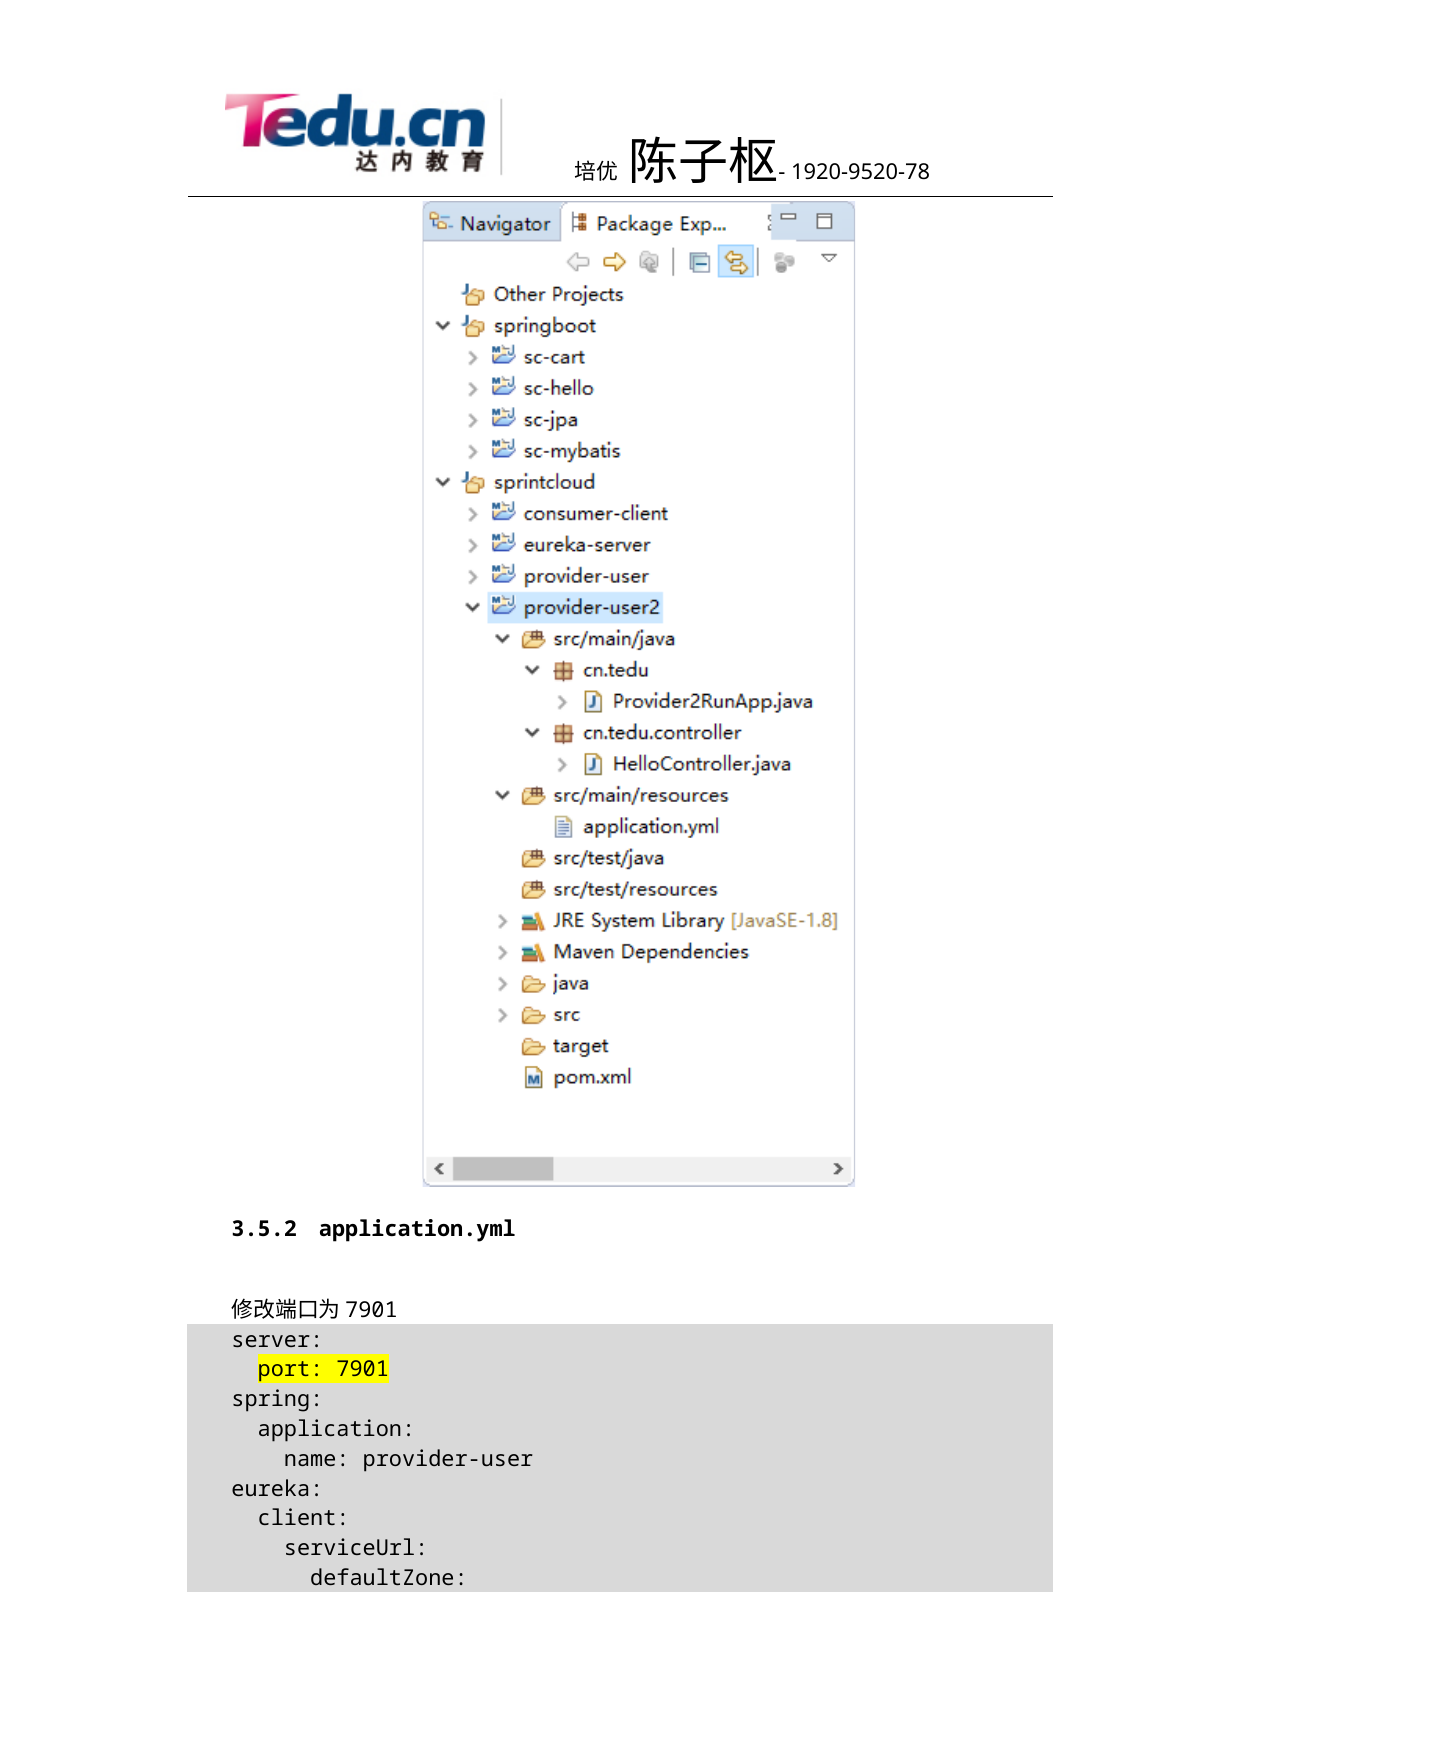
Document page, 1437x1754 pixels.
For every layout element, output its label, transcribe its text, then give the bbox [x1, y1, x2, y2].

text 修改端口为7901 [187, 1292, 1053, 1324]
text defaultZone: http://user:password123@localhost:8761/eureka [187, 1562, 1053, 1592]
text application: [187, 1413, 1053, 1443]
text client: [187, 1502, 1053, 1532]
text serviceUrl: [187, 1532, 1053, 1562]
text name: provider-user [187, 1443, 1053, 1473]
text port: 7901 [187, 1353, 1053, 1383]
picture [225, 88, 507, 180]
text spring: [187, 1383, 1053, 1413]
picture [422, 201, 856, 1187]
subtitle application.yml [187, 1213, 1053, 1243]
text eureka: [187, 1473, 1053, 1502]
text server: [187, 1324, 1053, 1353]
